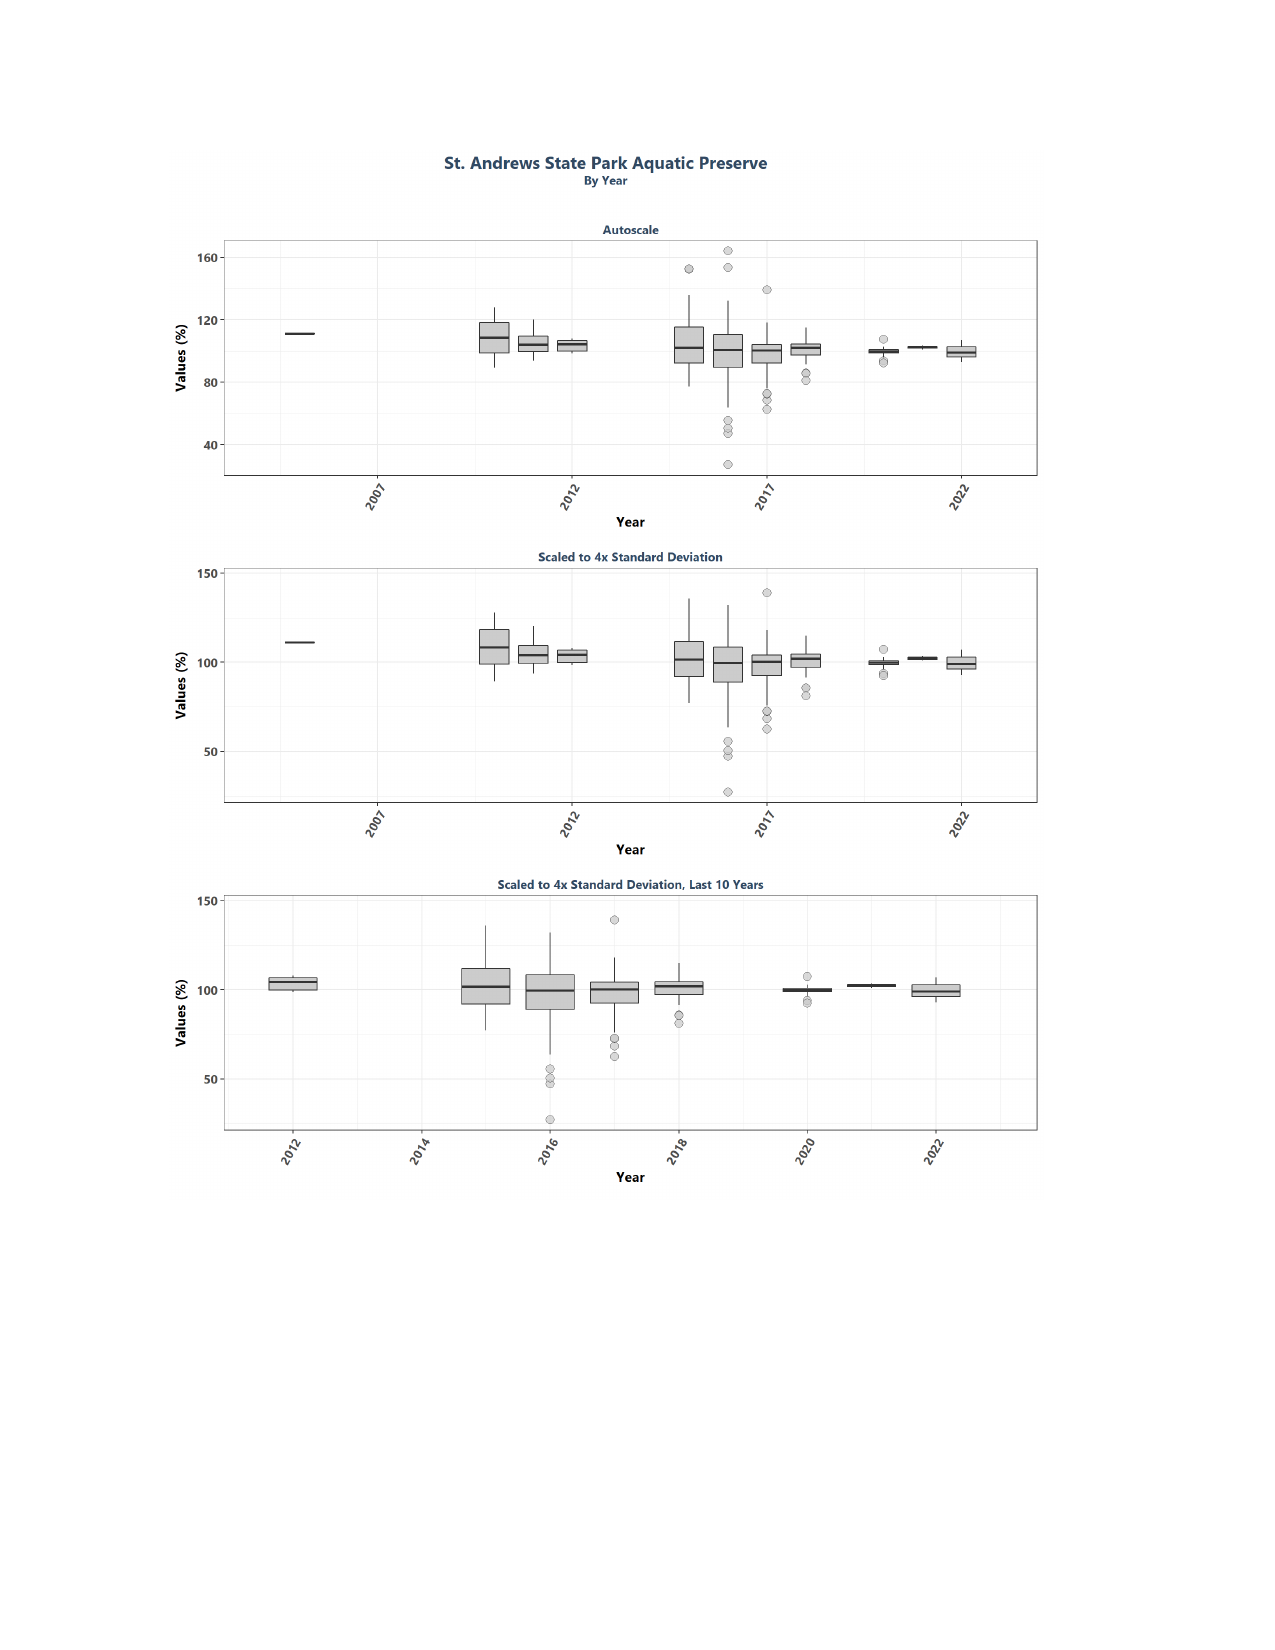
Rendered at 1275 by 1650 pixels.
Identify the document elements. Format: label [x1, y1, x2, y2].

picture [168, 150, 1044, 1200]
